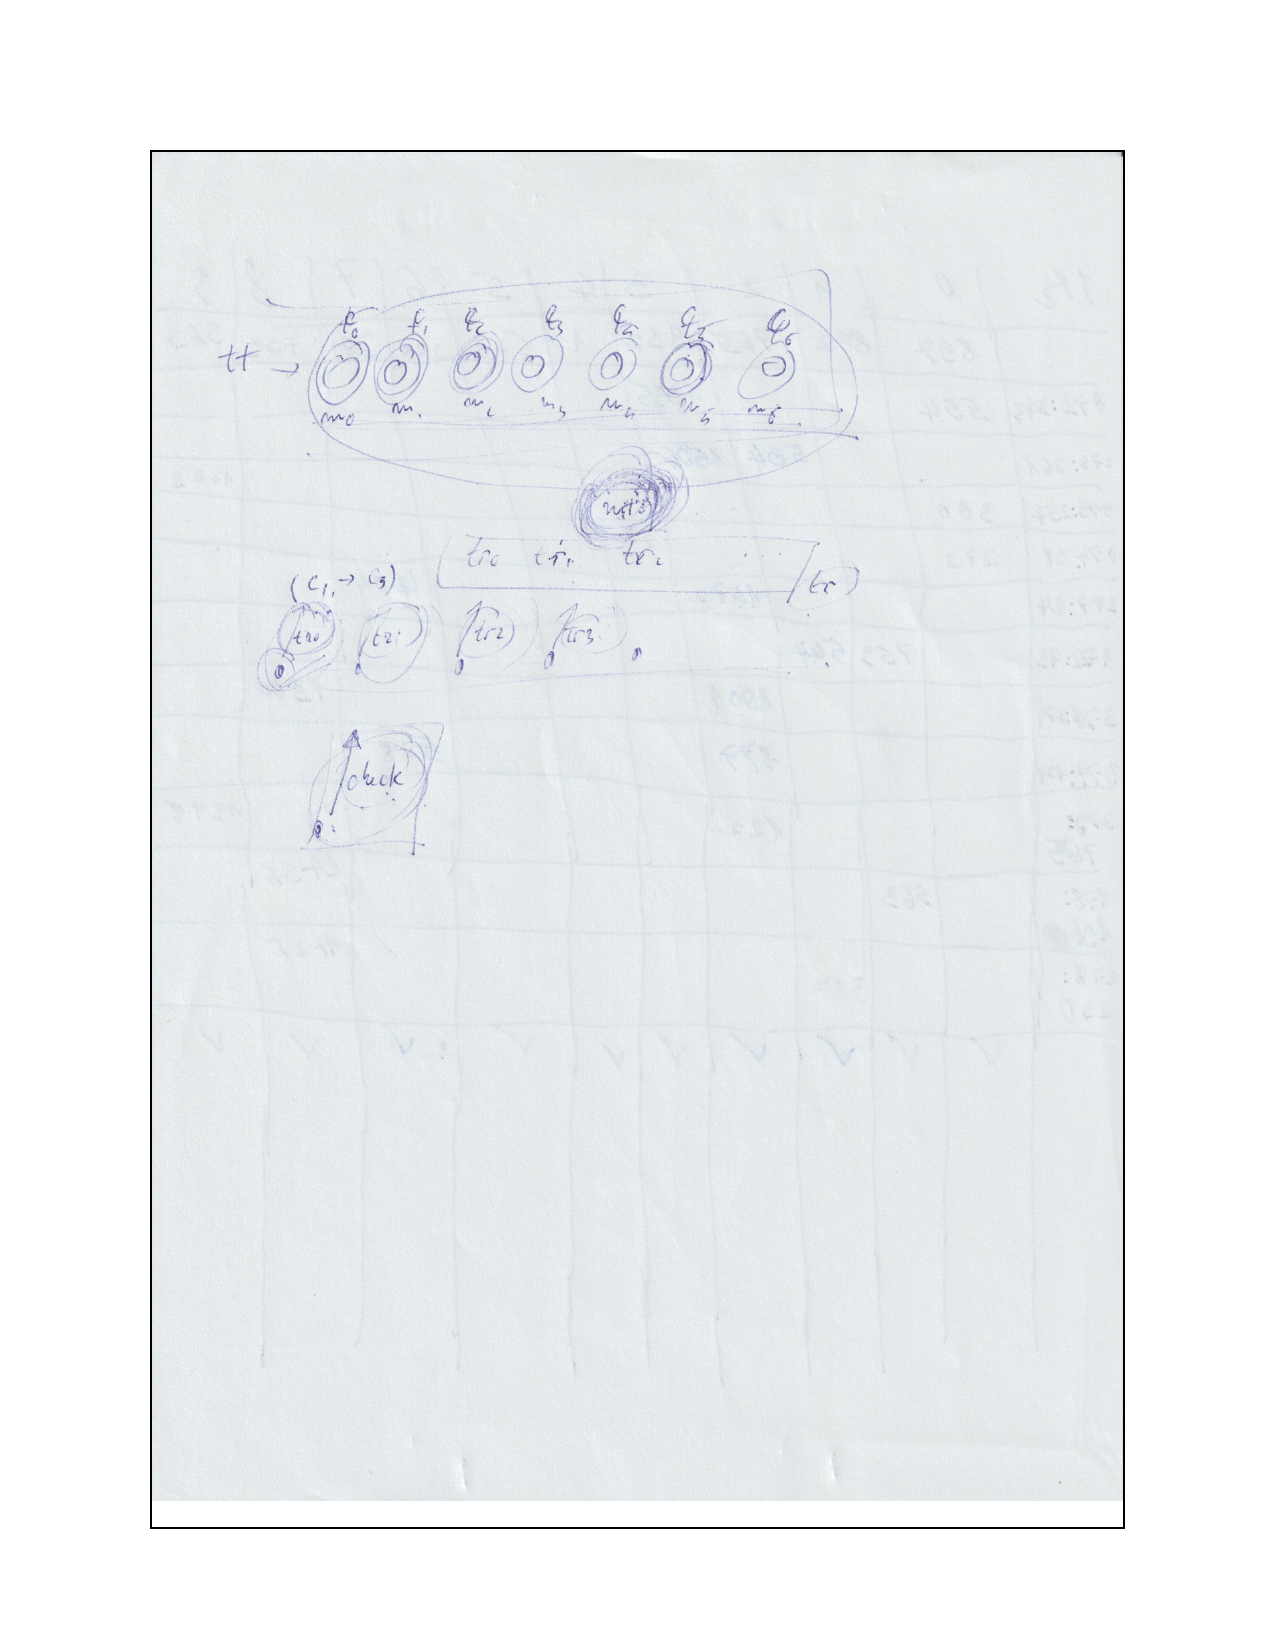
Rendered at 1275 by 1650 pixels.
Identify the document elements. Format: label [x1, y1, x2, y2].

picture [152, 152, 1123, 1501]
